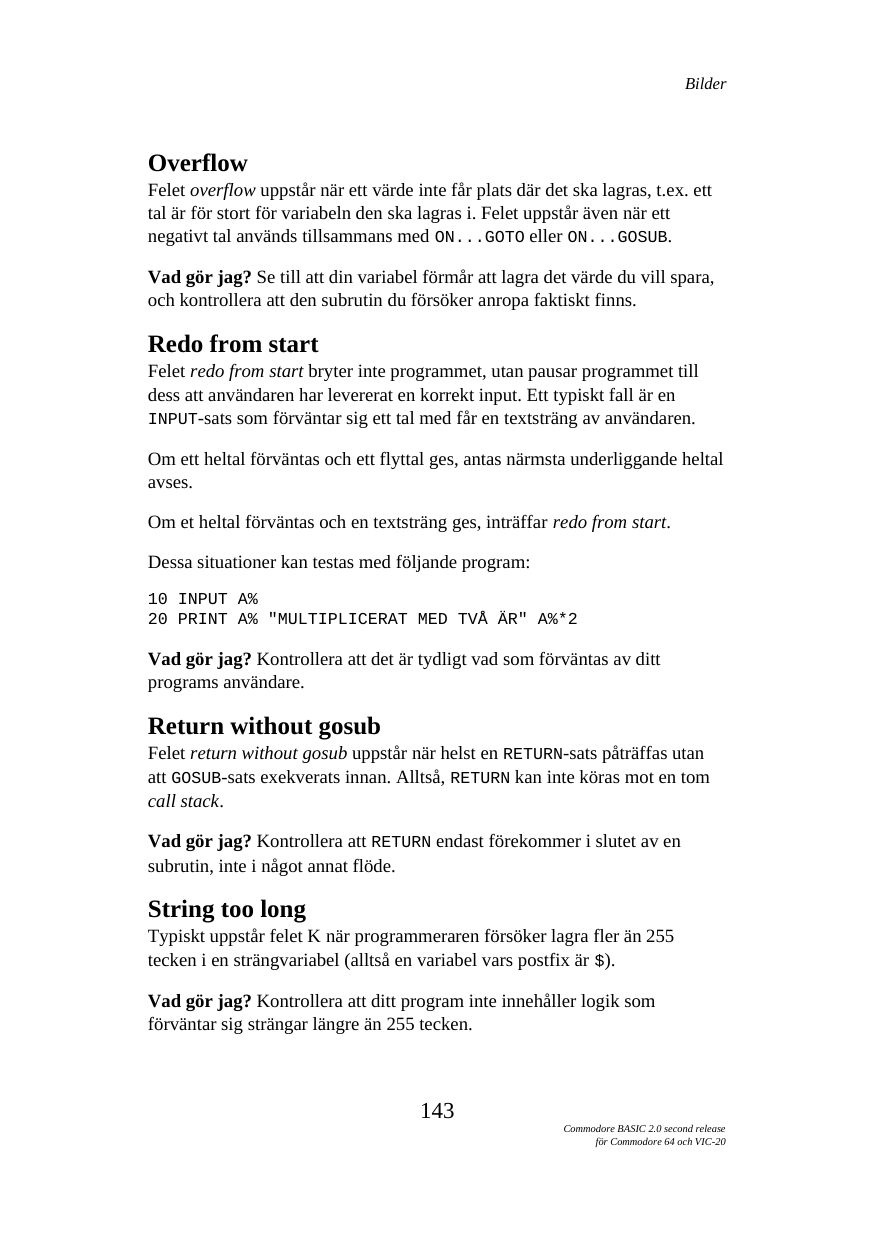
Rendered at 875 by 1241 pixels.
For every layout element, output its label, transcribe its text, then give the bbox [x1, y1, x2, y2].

text Felet return without gosub uppstår när helst en RETURN-sats påträffas utan att GOSUB-sats exekverats innan. Alltså, RETURN kan inte köras mot en tom call stack. [148, 742, 726, 812]
text Felet overflow uppstår när ett värde inte får plats där det ska lagras, t.ex. ett tal är för stort för variabeln den ska lagras i. Felet uppstår även när ett negativt tal används tillsammans med ON...GOTO eller ON...GOSUB. [148, 179, 726, 248]
text Dessa situationer kan testas med följande program: [148, 551, 726, 572]
text Typiskt uppstår felet K när programmeraren försöker lagra fler än 255 tecken i en strängvariabel (alltså en variabel vars postfix är $). [148, 925, 726, 971]
subtitle Return without gosub [148, 711, 726, 740]
text Felet redo from start bryter inte programmet, utan pausar programmet till dess att användaren har levererat en korrekt input. Ett typiskt fall är en INPUT-sats som förväntar sig ett tal med får en textsträng av användaren. [148, 360, 726, 429]
text Om et heltal förväntas och en textsträng ges, inträffar redo from start. [148, 511, 726, 532]
subtitle String too long [148, 894, 726, 923]
text Vad gör jag? Kontrollera att det är tydligt vad som förväntas av ditt programs användare. [148, 648, 726, 693]
text Vad gör jag? Kontrollera att RETURN endast förekommer i slutet av en subrutin, inte i något annat flöde. [148, 830, 726, 876]
text Vad gör jag? Kontrollera att ditt program inte innehåller logik som förväntar sig strängar längre än 255 tecken. [148, 989, 726, 1034]
text 10 INPUT A% 20 PRINT A% "MULTIPLICERAT MED TVÅ ÄR" A%*2 [148, 591, 726, 630]
subtitle Redo from start [148, 329, 726, 358]
subtitle Overflow [148, 148, 726, 176]
text Om ett heltal förväntas och ett flyttal ges, antas närmsta underliggande heltal avses. [148, 448, 726, 492]
text Vad gör jag? Se till att din variabel förmår att lagra det värde du vill spara, och kontrollera att den subrutin du försöker anropa faktiskt finns. [148, 266, 726, 311]
